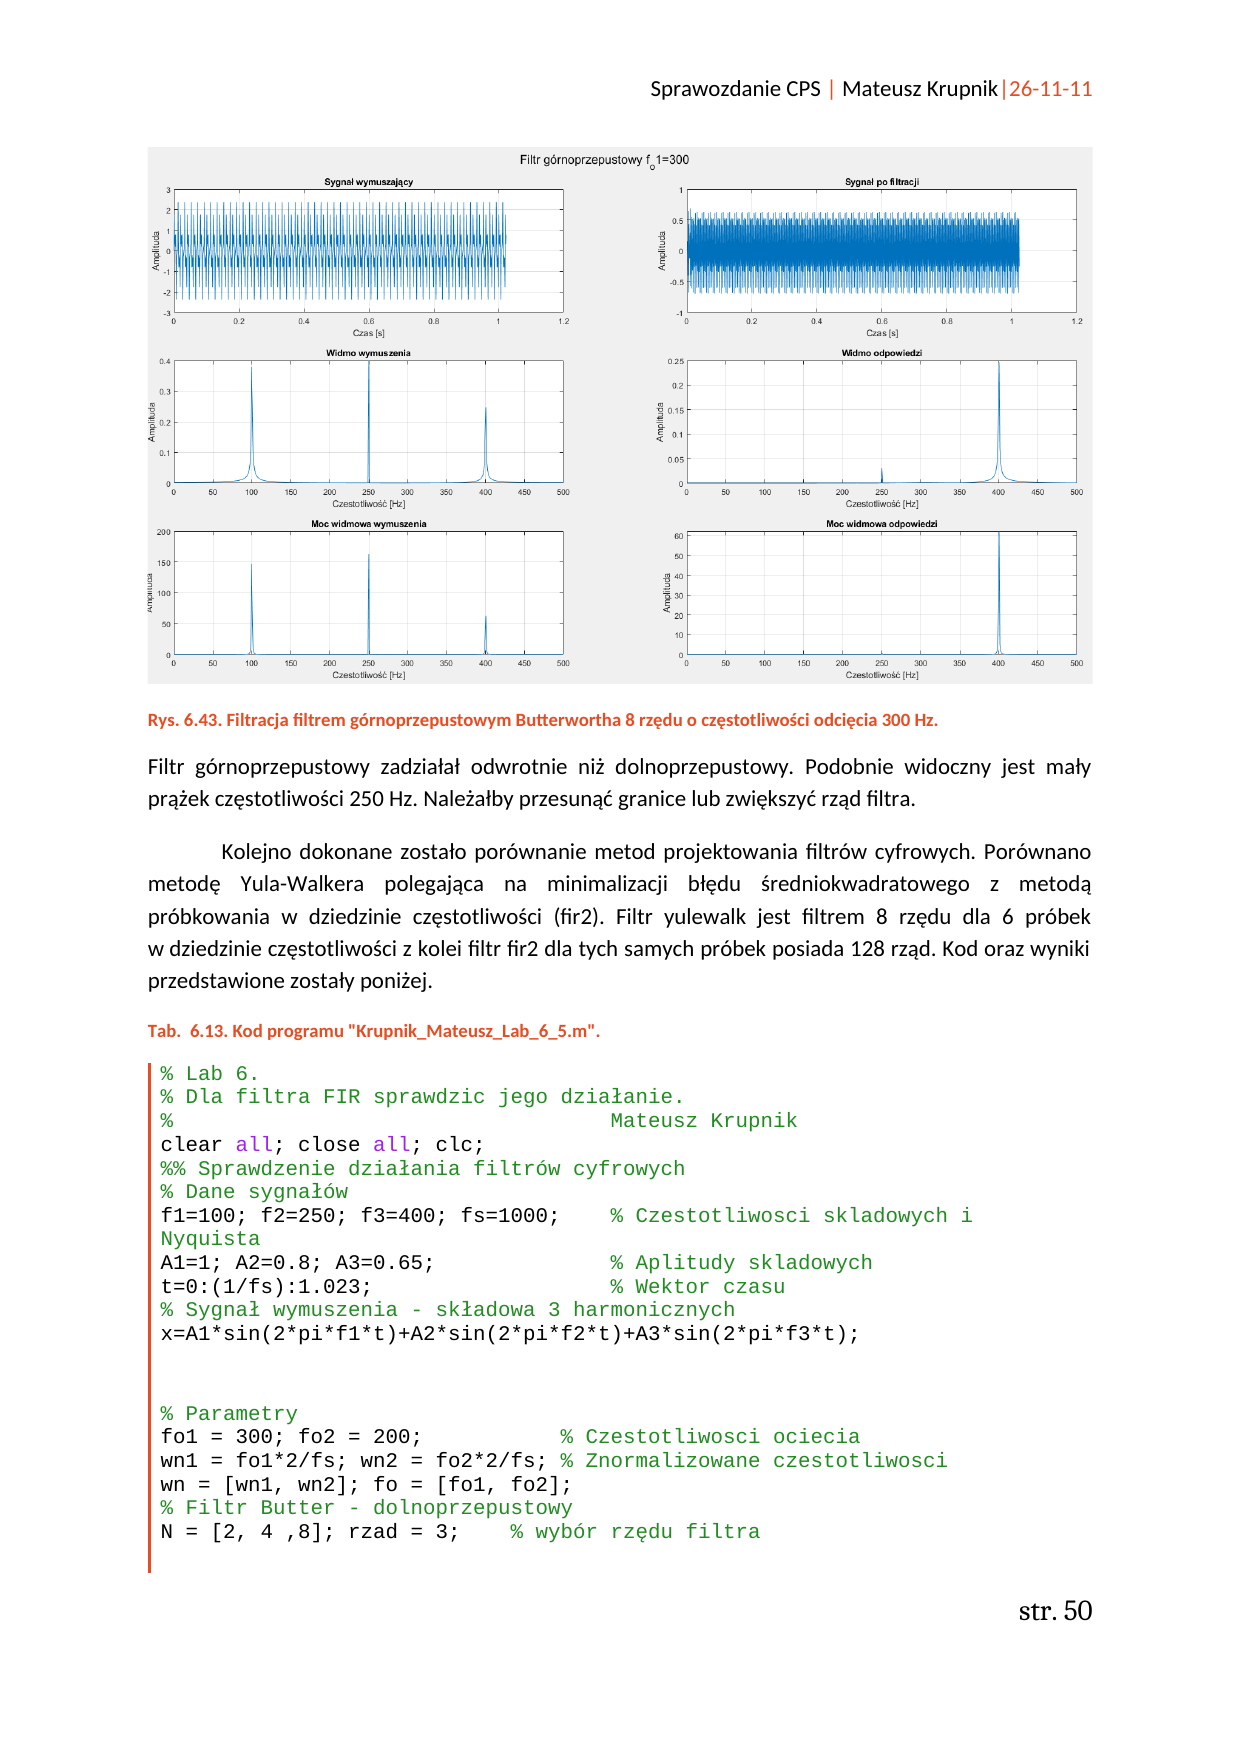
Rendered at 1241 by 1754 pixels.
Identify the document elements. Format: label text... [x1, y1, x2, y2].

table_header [151, 1063, 1093, 1573]
text Kolejno dokonane zostało porównanie metod projektowania filtrów cyfrowych. Porównano metodę Yula-Walkera polegająca na minimalizacji błędu średniokwadratowego z metodą próbkowania w dziedzinie częstotliwości (fir2). Filtr yulewalk jest filtrem 8 rzędu dla 6 próbek w dziedzinie częstotliwości z kolei filtr fir2 dla tych samych próbek posiada 128 rząd. Kod oraz wyniki przedstawione zostały poniżej. [148, 837, 1093, 994]
text Filtr górnoprzepustowy zadziałał odwrotnie niż dolnoprzepustowy. Podobnie widoczny jest mały prążek częstotliwości 250 Hz. Należałby przesunąć granice lub zwiększyć rząd filtra. [148, 752, 1093, 812]
picture [147, 147, 1093, 684]
